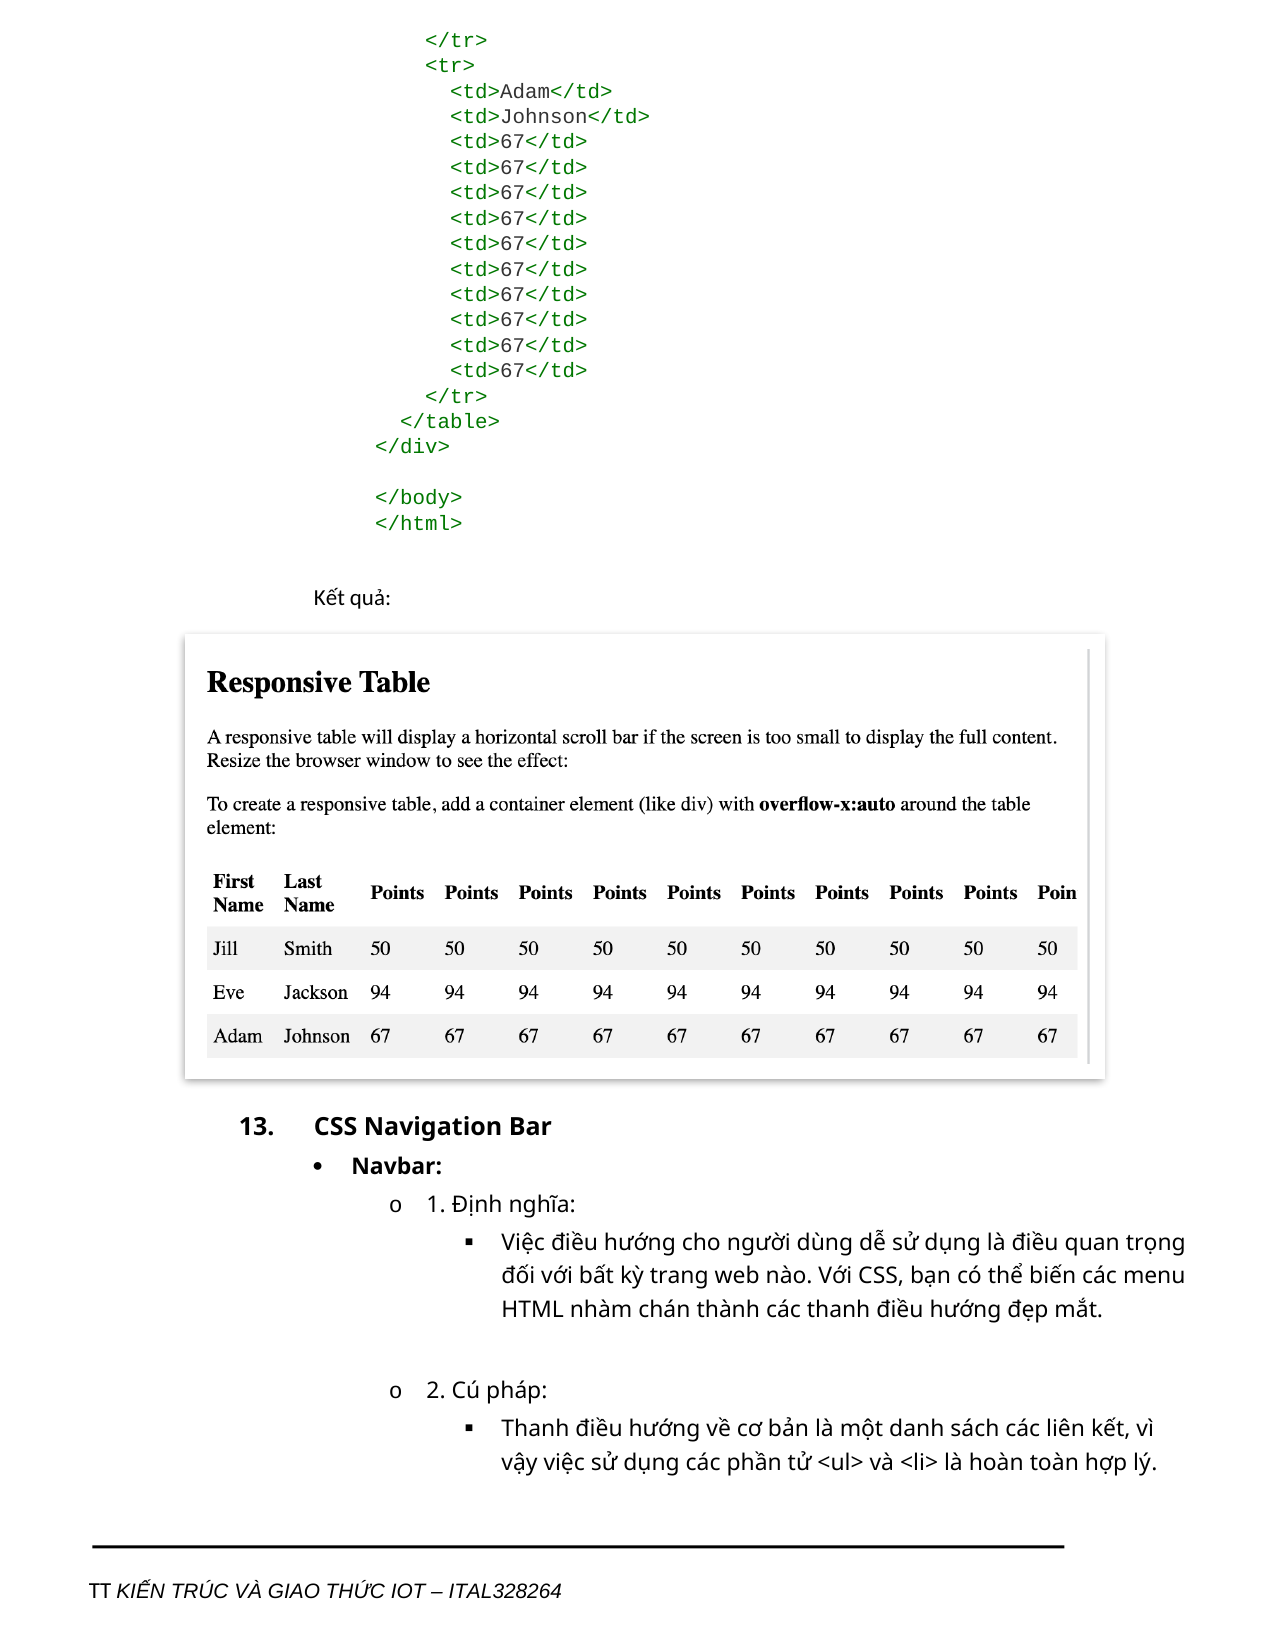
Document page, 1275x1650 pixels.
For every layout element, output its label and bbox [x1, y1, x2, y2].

picture [199, 649, 1090, 1064]
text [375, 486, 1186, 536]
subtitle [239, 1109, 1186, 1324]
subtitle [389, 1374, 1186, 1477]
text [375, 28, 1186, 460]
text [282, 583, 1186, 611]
